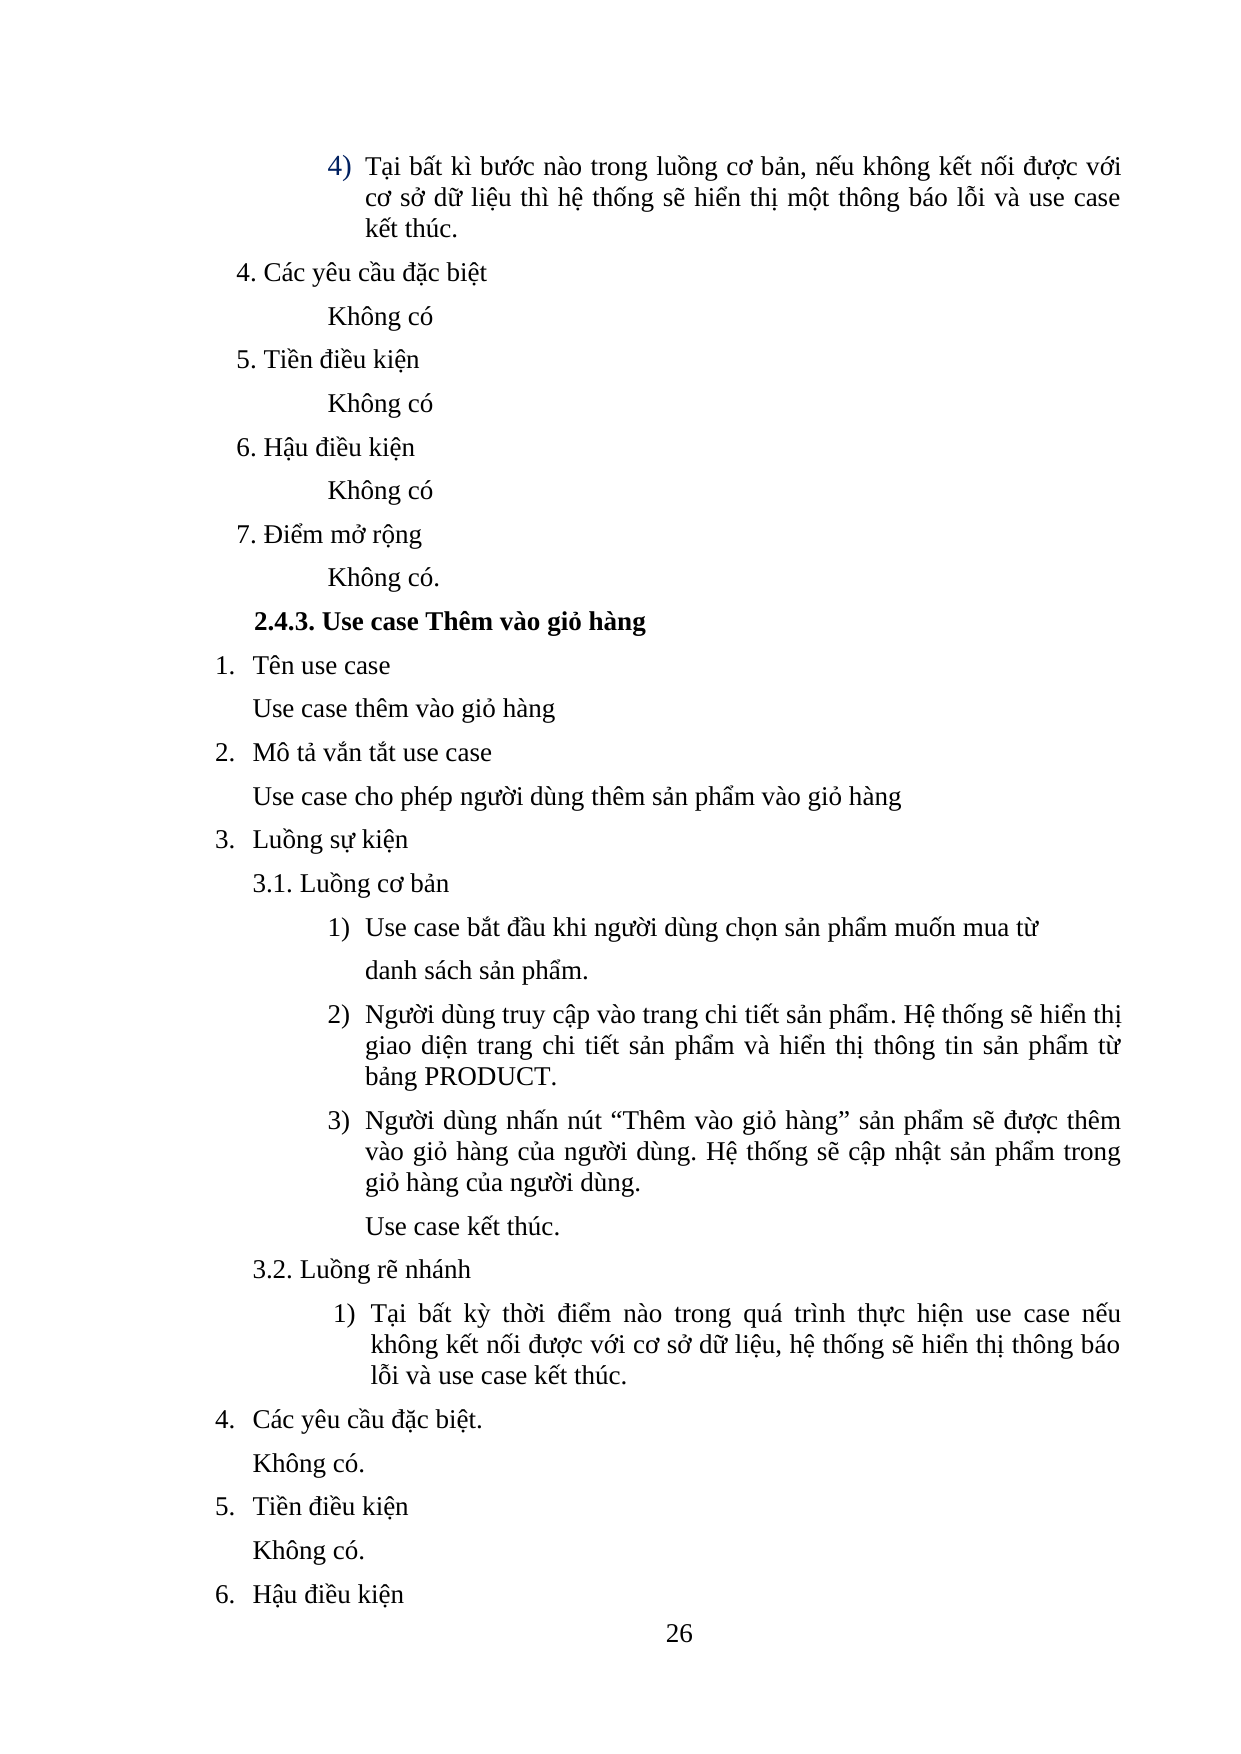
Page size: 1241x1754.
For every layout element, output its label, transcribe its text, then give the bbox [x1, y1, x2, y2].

list Các yêu cầu đặc biệt. [215, 1403, 1122, 1434]
subtitle Use case Thêm vào giỏ hàng [254, 605, 1122, 636]
text 5. Tiền điều kiện [177, 343, 1122, 374]
text Use case thêm vào giỏ hàng [177, 692, 1122, 724]
text 6. Hậu điều kiện [177, 431, 1122, 462]
list Người dùng truy cập vào trang chi tiết sản phẩm. Hệ thống sẽ hiển thị giao diện trang chi tiết sản phẩm và hiển thị thông tin sản phẩm từ bảng PRODUCT. [327, 998, 1122, 1091]
text Không có [252, 474, 1122, 505]
text Use case kết thúc. [365, 1210, 1122, 1241]
text Không có. [177, 1447, 1122, 1478]
list Người dùng nhấn nút “Thêm vào giỏ hàng” sản phẩm sẽ được thêm vào giỏ hàng của người dùng. Hệ thống sẽ cập nhật sản phẩm trong giỏ hàng của người dùng. [327, 1104, 1122, 1197]
text Không có [252, 387, 1122, 418]
list Tại bất kì bước nào trong luồng cơ bản, nếu không kết nối được với cơ sở dữ liệu thì hệ thống sẽ hiển thị một thông báo lỗi và use case kết thúc. [327, 148, 1122, 243]
list Tại bất kỳ thời điểm nào trong quá trình thực hiện use case nếu không kết nối được với cơ sở dữ liệu, hệ thống sẽ hiển thị thông báo lỗi và use case kết thúc. [333, 1297, 1122, 1391]
list Tiền điều kiện [215, 1490, 1122, 1522]
list Hậu điều kiện [215, 1578, 1122, 1609]
list Mô tả vắn tắt use case [215, 736, 1122, 767]
text 7. Điểm mở rộng [177, 518, 1122, 549]
text 4. Các yêu cầu đặc biệt [177, 256, 1122, 287]
list Use case bắt đầu khi người dùng chọn sản phẩm muốn mua từ [327, 911, 1122, 942]
text Use case cho phép người dùng thêm sản phẩm vào giỏ hàng [177, 780, 1122, 811]
text danh sách sản phẩm. [290, 954, 1122, 986]
list Luồng sự kiện [215, 823, 1122, 854]
text 3.1. Luồng cơ bản [177, 867, 1122, 898]
text 3.2. Luồng rẽ nhánh [177, 1253, 1122, 1285]
text Không có. [177, 1534, 1122, 1565]
text Không có [252, 300, 1122, 331]
text Không có. [252, 562, 1122, 593]
list Tên use case [215, 649, 1122, 680]
